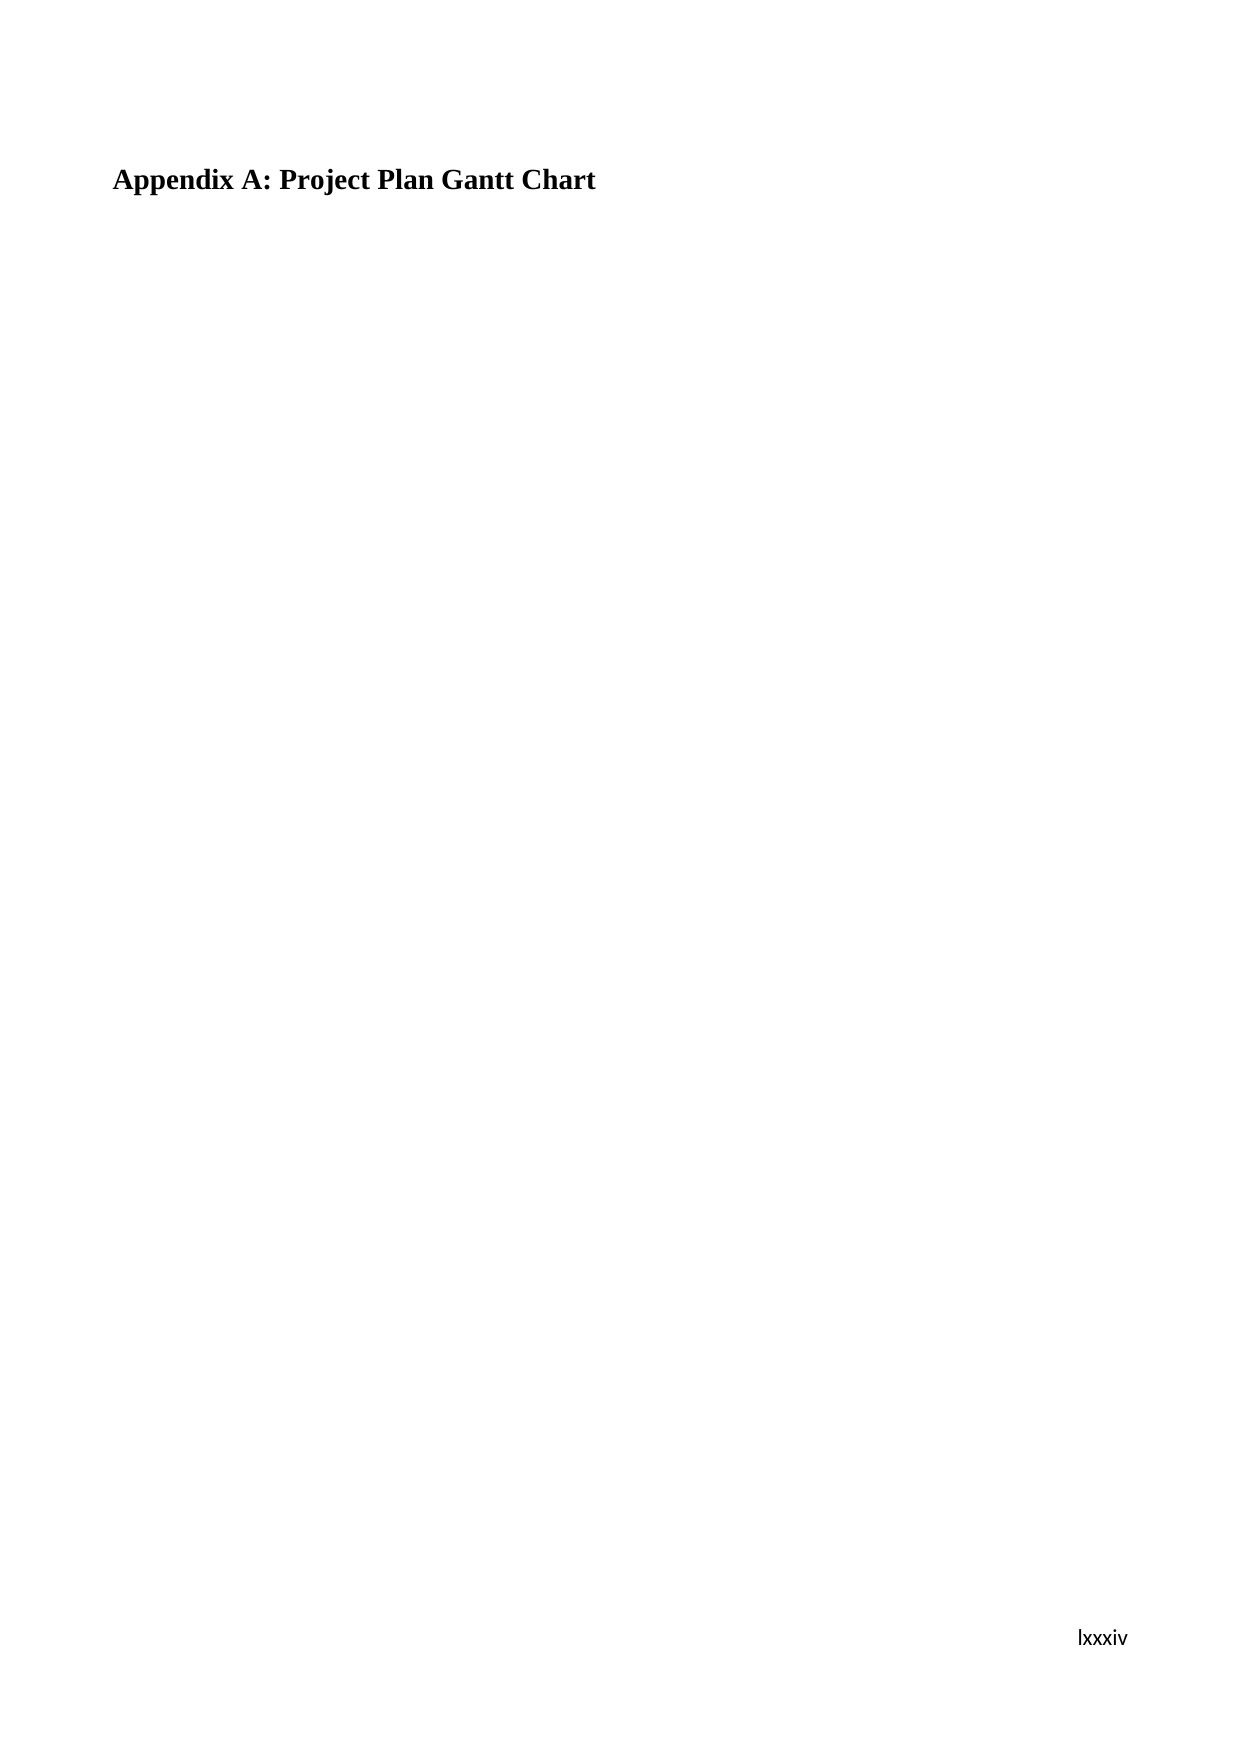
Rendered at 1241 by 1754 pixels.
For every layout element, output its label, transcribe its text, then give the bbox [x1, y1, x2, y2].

subtitle Appendix A: Project Plan Gantt Chart [112, 162, 1128, 196]
